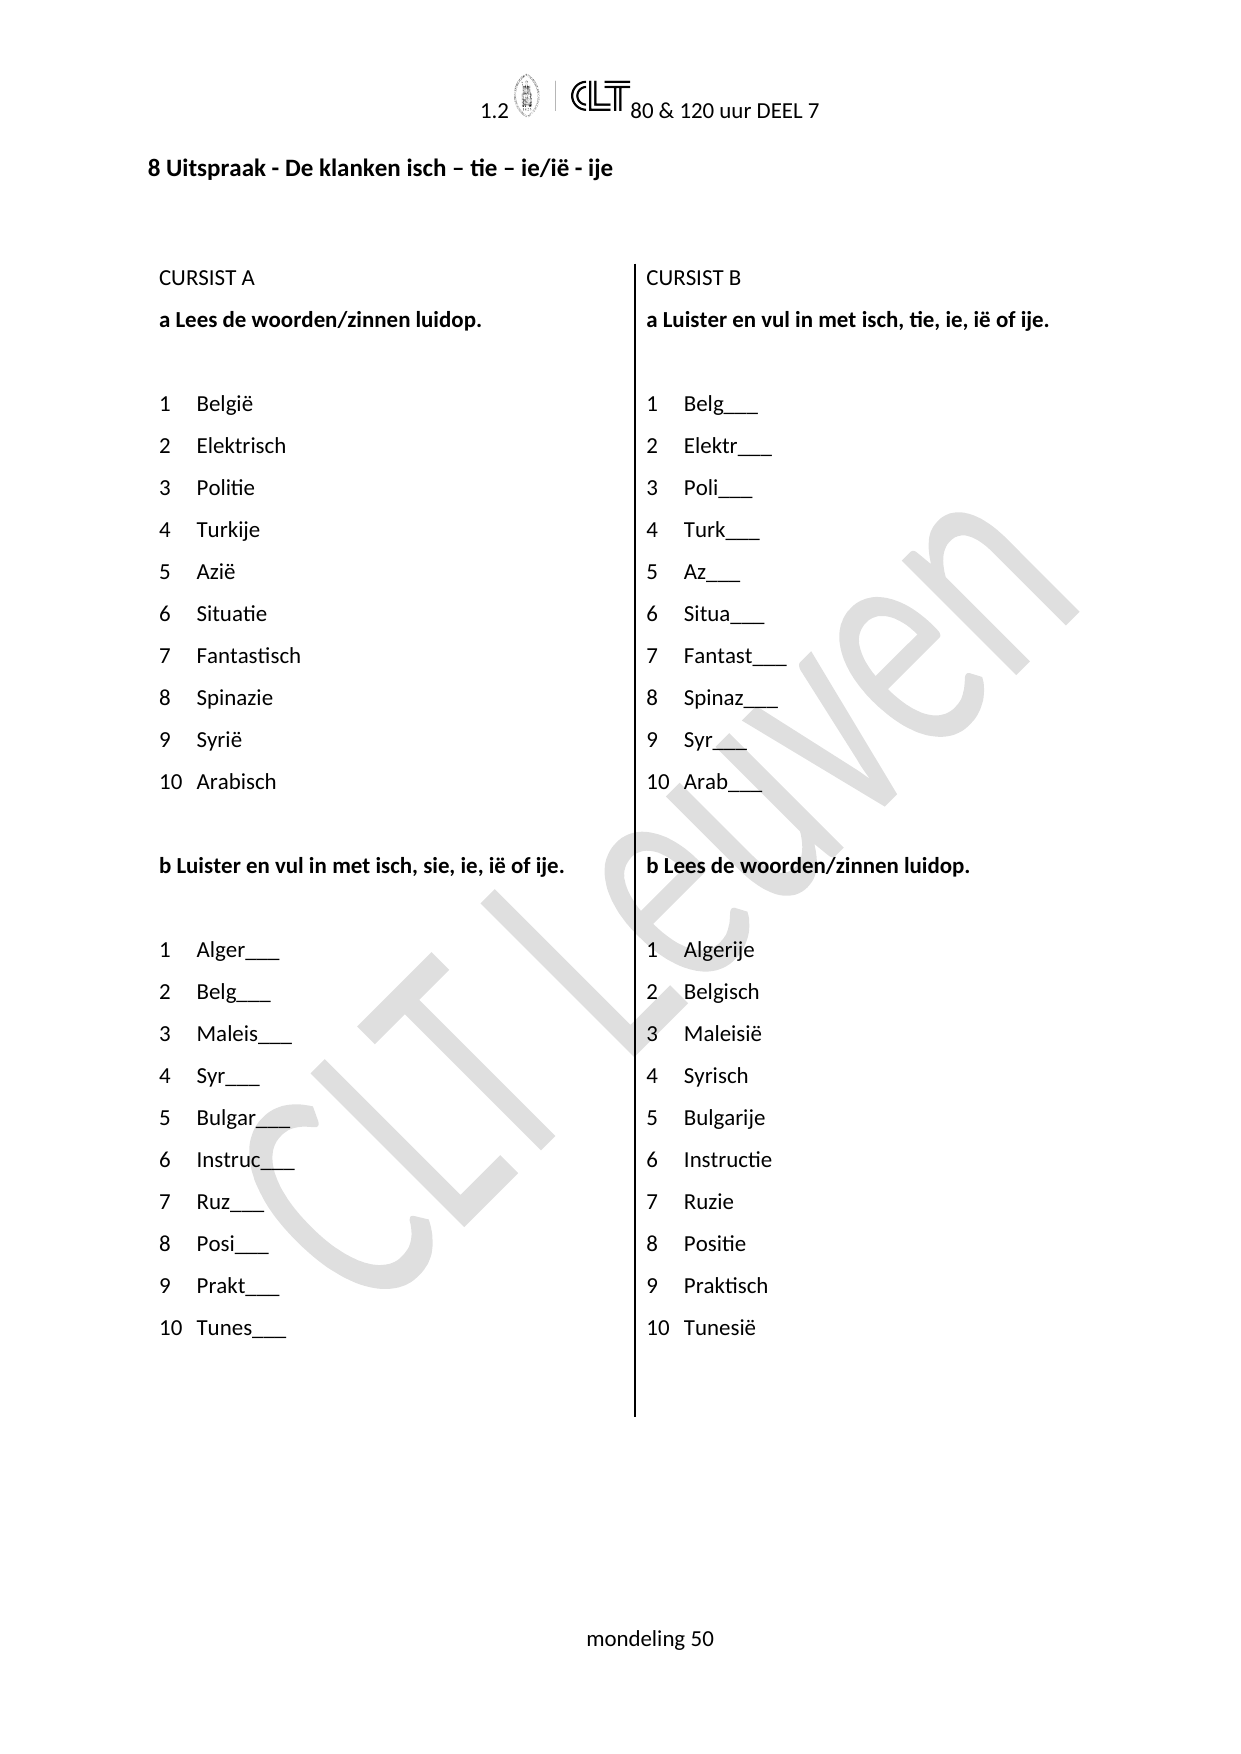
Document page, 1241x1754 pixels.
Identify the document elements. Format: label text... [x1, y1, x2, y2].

picture [513, 73, 631, 118]
table_header CURSIST A a Lees de woorden/zinnen luidop. België Elektrisch Politie Turkije Azië Situatie Fantastisch Spinazie Syrië Arabisch b Luister en vul in met isch, sie, ie, ië of ije. Alger___ Belg___ Maleis___ Syr___ Bulgar___ Instruc___ Ruz___ Posi___ Prakt___ Tunes___ [148, 264, 634, 1417]
table_header CURSIST B a Luister en vul in met isch, tie, ie, ië of ije. Belg___ Elektr___ Poli___ Turk___ Az___ Situa___ Fantast___ Spinaz___ Syr___ Arab___ b Lees de woorden/zinnen luidop. Algerije Belgisch Maleisië Syrisch Bulgarije Instructie Ruzie Positie Praktisch Tunesië [636, 264, 1122, 1417]
text 8 Uitspraak - De klanken isch – tie – ie/ië - ije [148, 152, 1152, 182]
